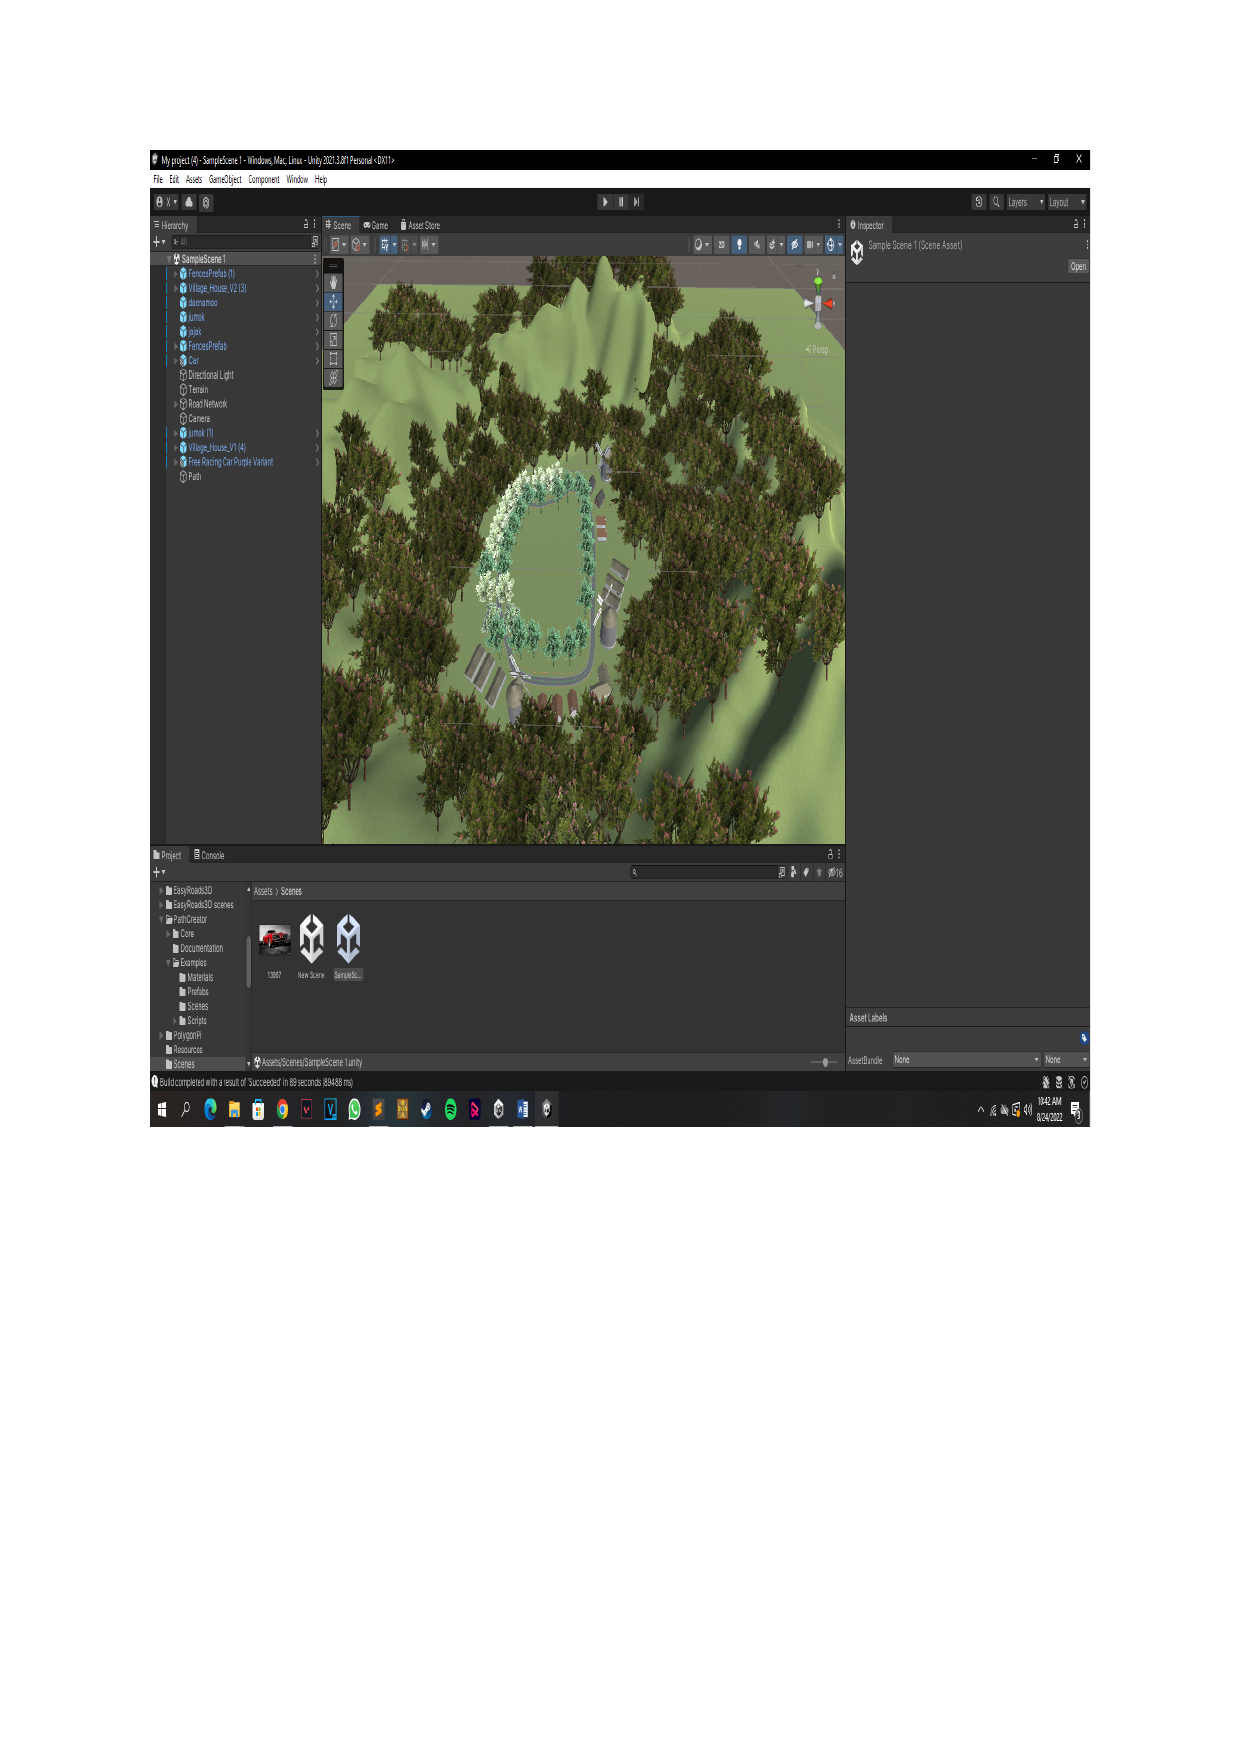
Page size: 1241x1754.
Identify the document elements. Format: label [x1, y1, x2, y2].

picture [150, 150, 1091, 1127]
